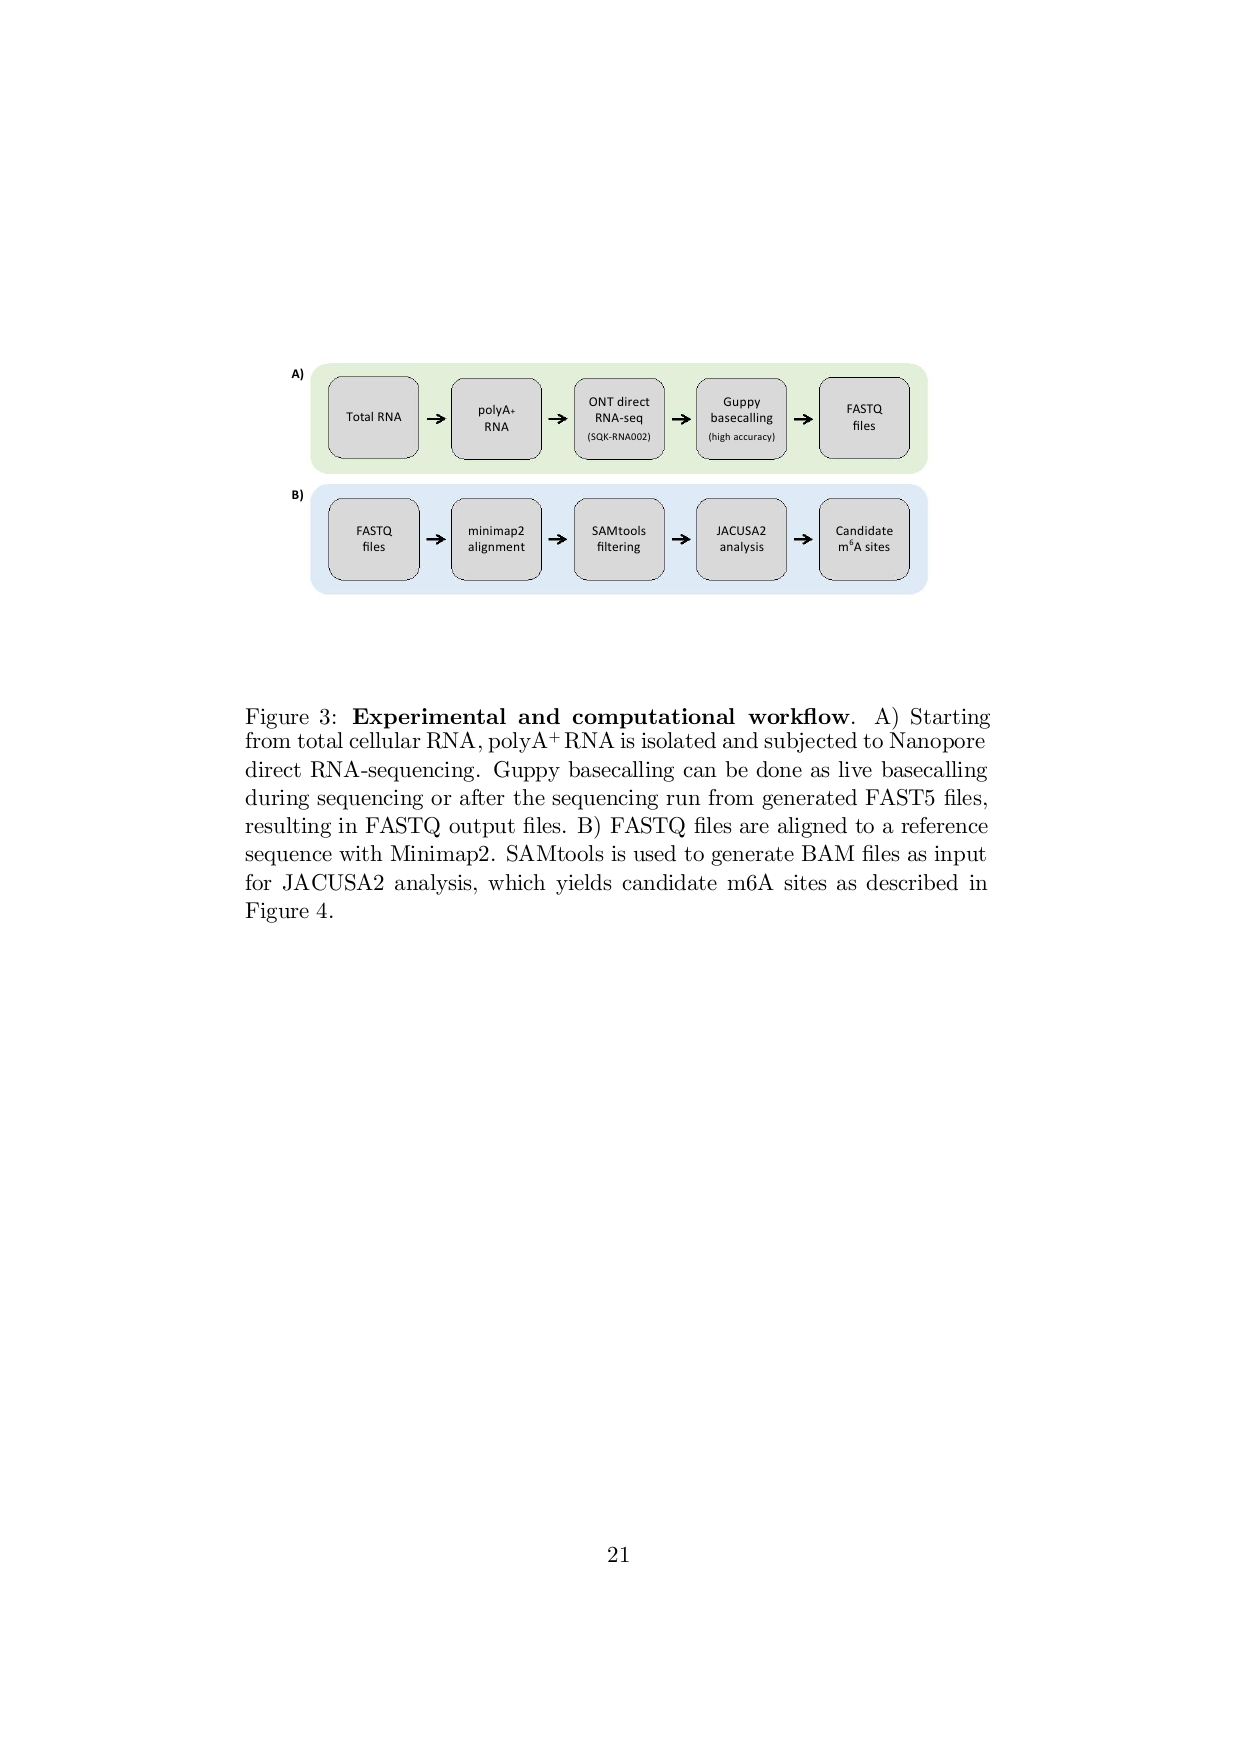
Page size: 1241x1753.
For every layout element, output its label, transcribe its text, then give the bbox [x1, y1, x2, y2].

text analysis [719, 540, 787, 554]
text alignment [468, 540, 546, 554]
text B) [291, 488, 324, 502]
text files [362, 540, 414, 554]
text Figure 3: Experimental and computational workﬂow. A) Starting [246, 706, 1018, 729]
picture [243, 260, 995, 685]
text A) [291, 367, 324, 382]
text sequence with Minimap2. SAMtools is used to generate BAM ﬁles as input [246, 843, 1018, 866]
text 1 [619, 1544, 655, 1567]
text RNA-seq [595, 411, 670, 425]
text from total cellular RNA, polyA+ RNA is isolated and subjected to Nanopore [246, 731, 1018, 753]
text FASTQ [846, 402, 904, 417]
text JACUSA2 [717, 523, 787, 538]
text basecalling [710, 411, 793, 425]
text RNA [484, 419, 535, 434]
text m6A sites [838, 540, 914, 554]
text filtering [597, 540, 667, 554]
text SAMtools [592, 523, 667, 538]
text minimap2 [468, 523, 546, 538]
text Guppy [723, 394, 793, 409]
text files [853, 418, 904, 433]
text during sequencing or after the sequencing run from generated FAST5 ﬁles, [246, 787, 1018, 810]
text Candidate [836, 523, 914, 538]
text Total RNA [346, 410, 422, 424]
text polyA+ [478, 403, 535, 417]
text for JACUSA2 analysis, which yields candidate m6A sites as described in [246, 872, 1018, 894]
text FASTQ [356, 523, 414, 538]
text ONT direct [588, 394, 670, 409]
text Figure 4. [246, 900, 1018, 923]
text direct RNA-sequencing. Guppy basecalling can be done as live basecalling [246, 759, 1018, 782]
text resulting in FASTQ output ﬁles. B) FASTQ ﬁles are aligned to a reference [246, 815, 1018, 838]
